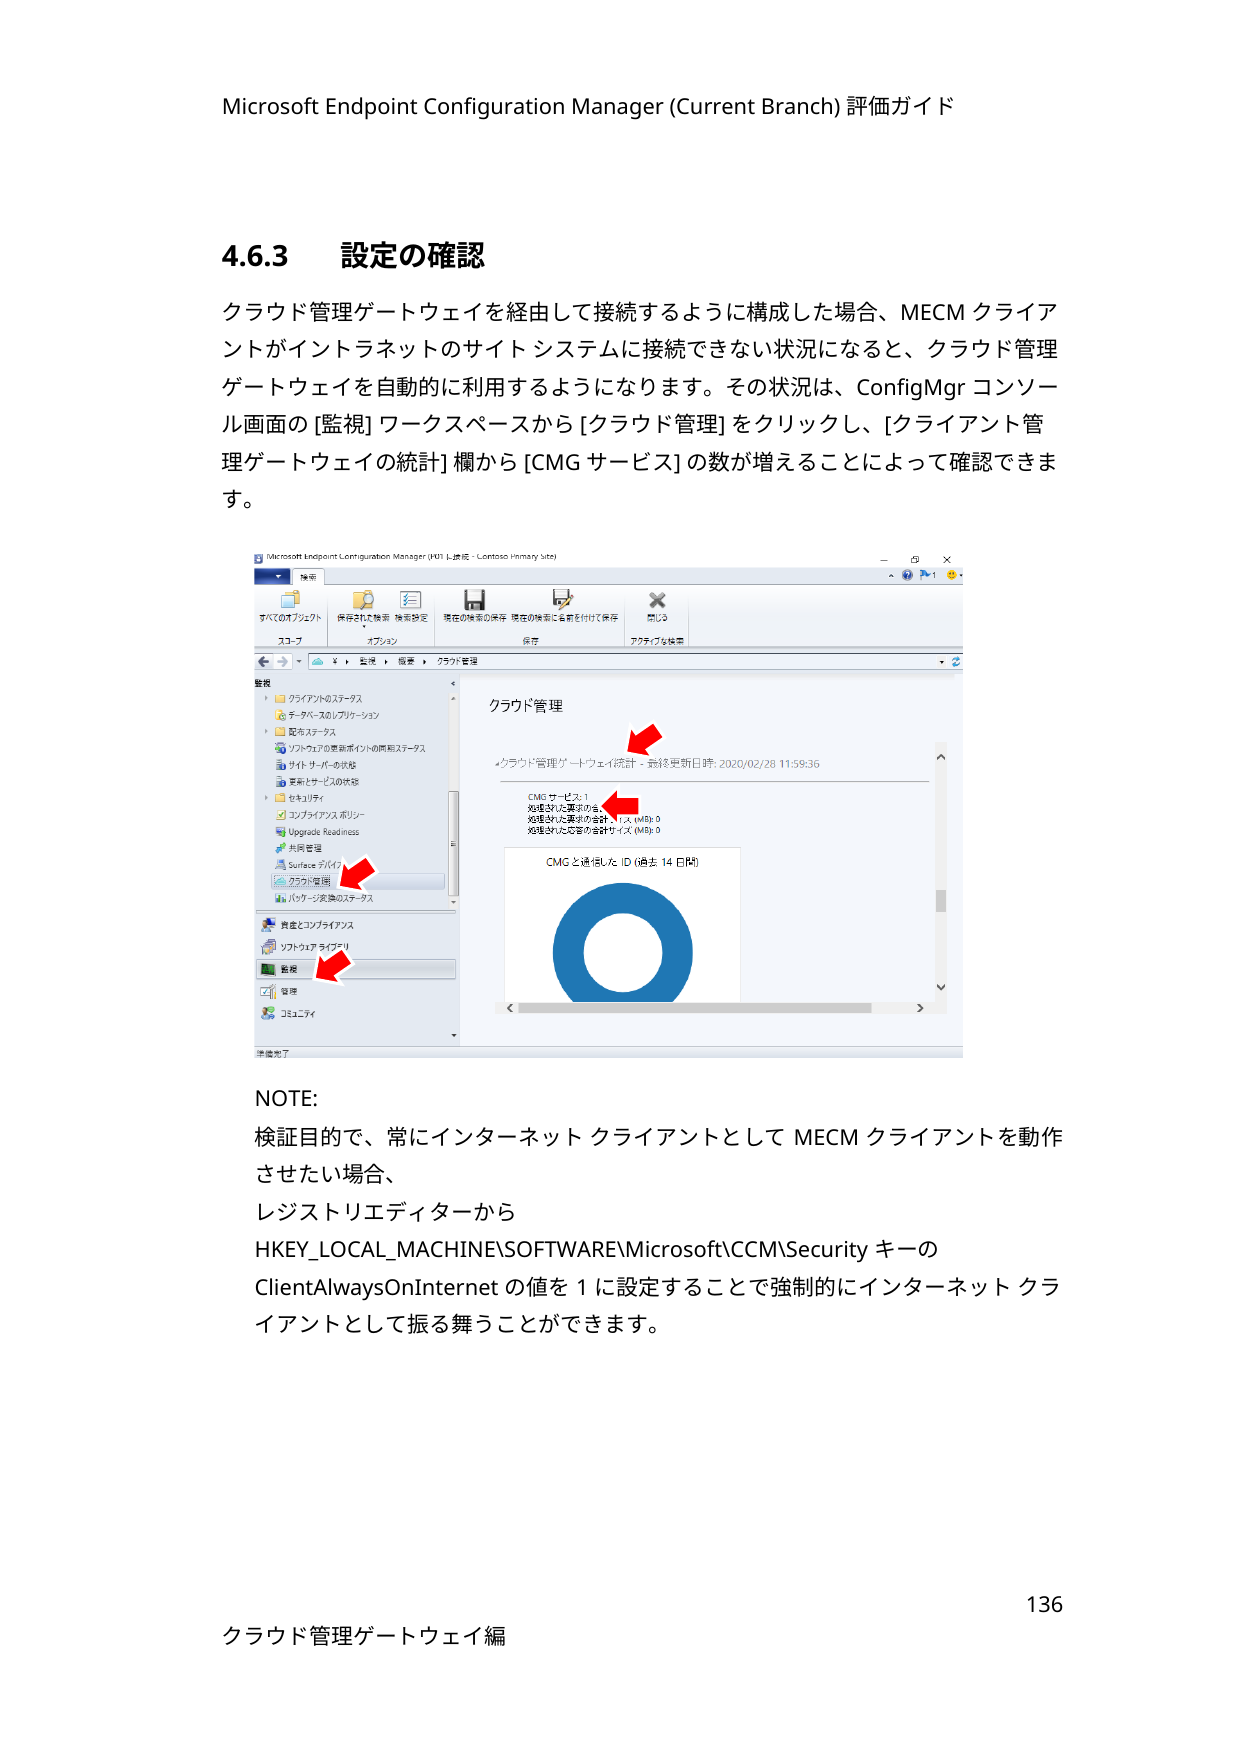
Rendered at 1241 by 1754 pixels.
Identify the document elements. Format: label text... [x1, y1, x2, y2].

picture [254, 554, 963, 1058]
text クラウド管理ゲートウェイを経由して接続するように構成した場合、MECM クライアントがイントラネットのサイト システムに接続できない状況になると、クラウド管理ゲートウェイを自動的に利用するようになります。その状況は、ConfigMgr コンソール画面の [監視] ワークスペースから [クラウド管理] をクリックし、[クライアント管理ゲートウェイの統計] 欄から [CMG サービス] の数が増えることによって確認できます。 [222, 292, 1063, 517]
subtitle 設定の確認 [222, 217, 1063, 292]
text 検証目的で、常にインターネット クライアントとして MECM クライアントを動作させたい場合、 レジストリエディターから HKEY_LOCAL_MACHINE\SOFTWARE\Microsoft\CCM\Security キーの ClientAlwaysOnInternet の値を 1 に設定することで強制的にインターネット クライアントとして振る舞うことができます。 [254, 1117, 1063, 1342]
text NOTE: [254, 1079, 1063, 1117]
